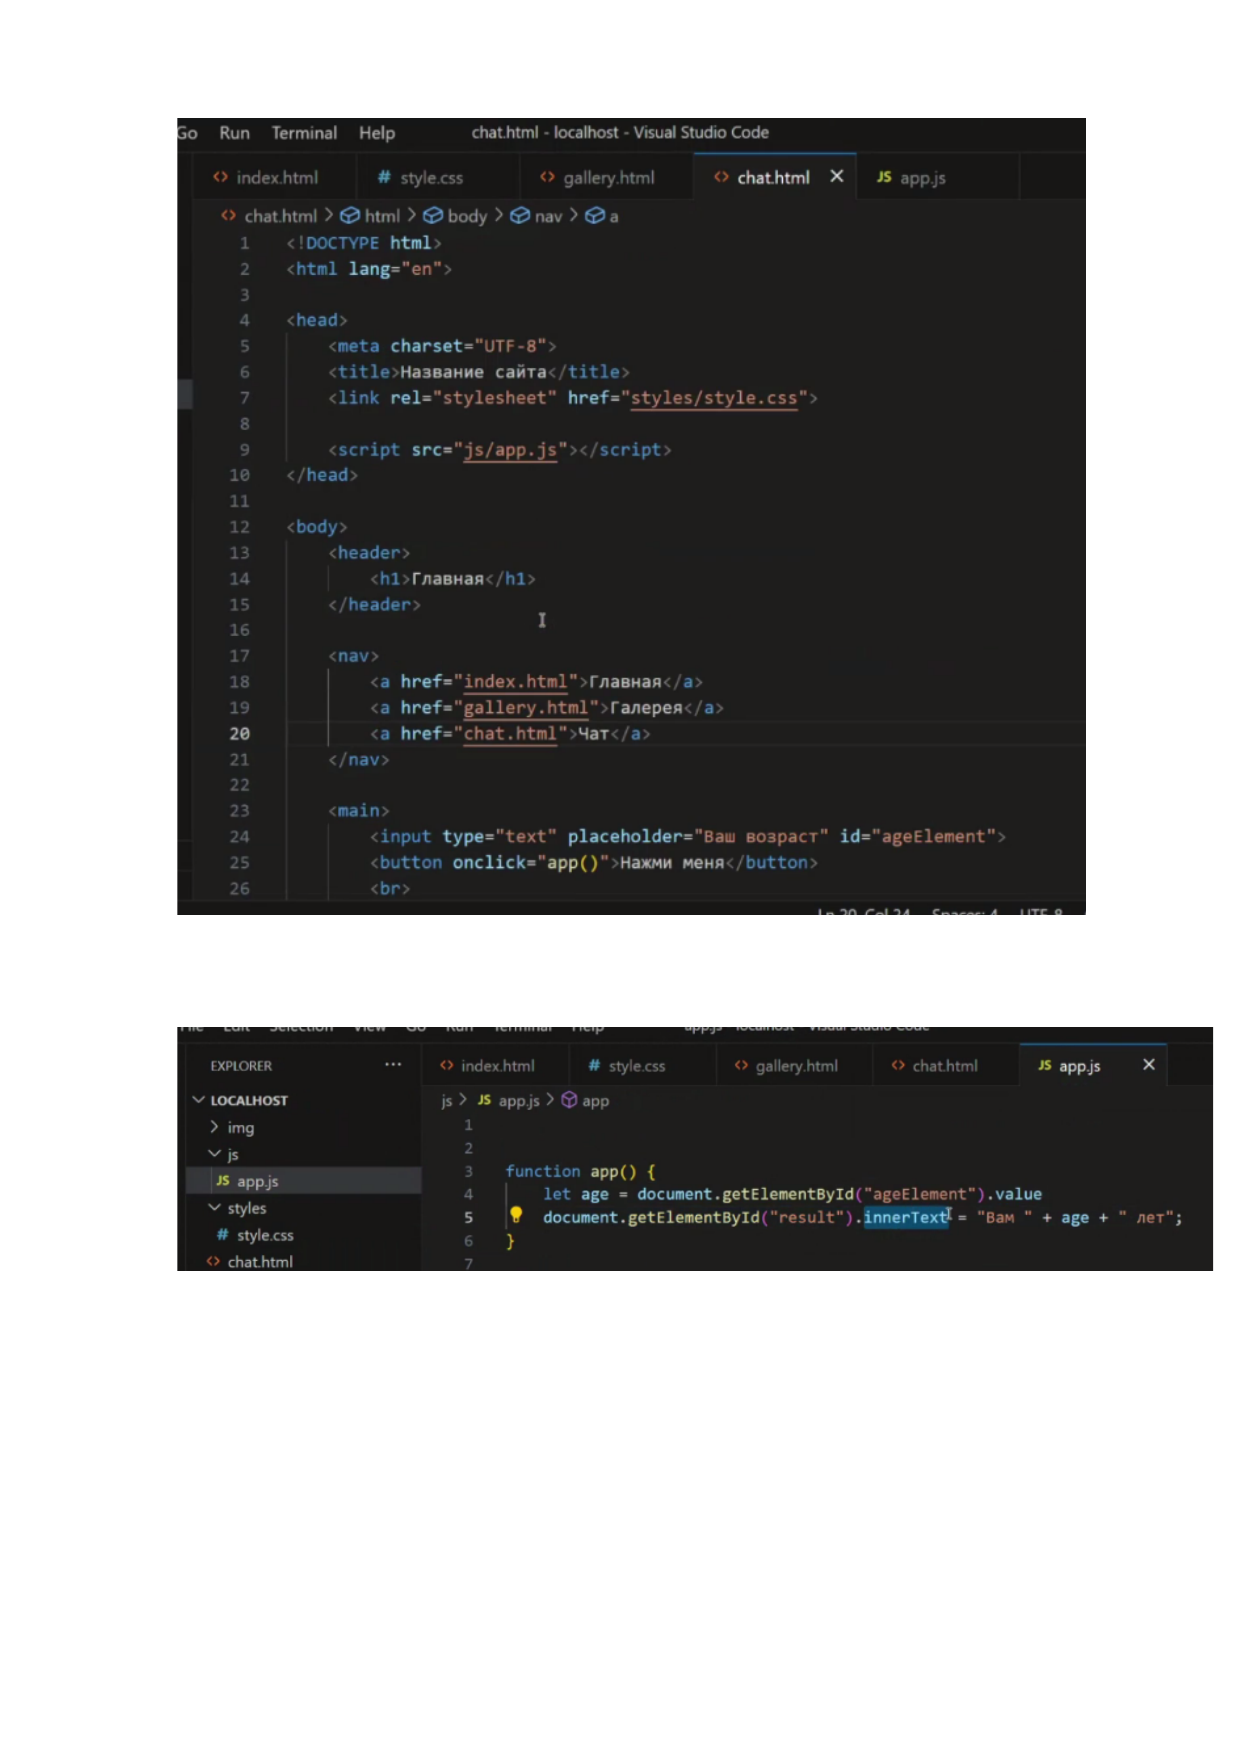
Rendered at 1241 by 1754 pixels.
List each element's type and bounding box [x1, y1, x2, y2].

picture [177, 1027, 1214, 1271]
picture [177, 118, 1086, 915]
